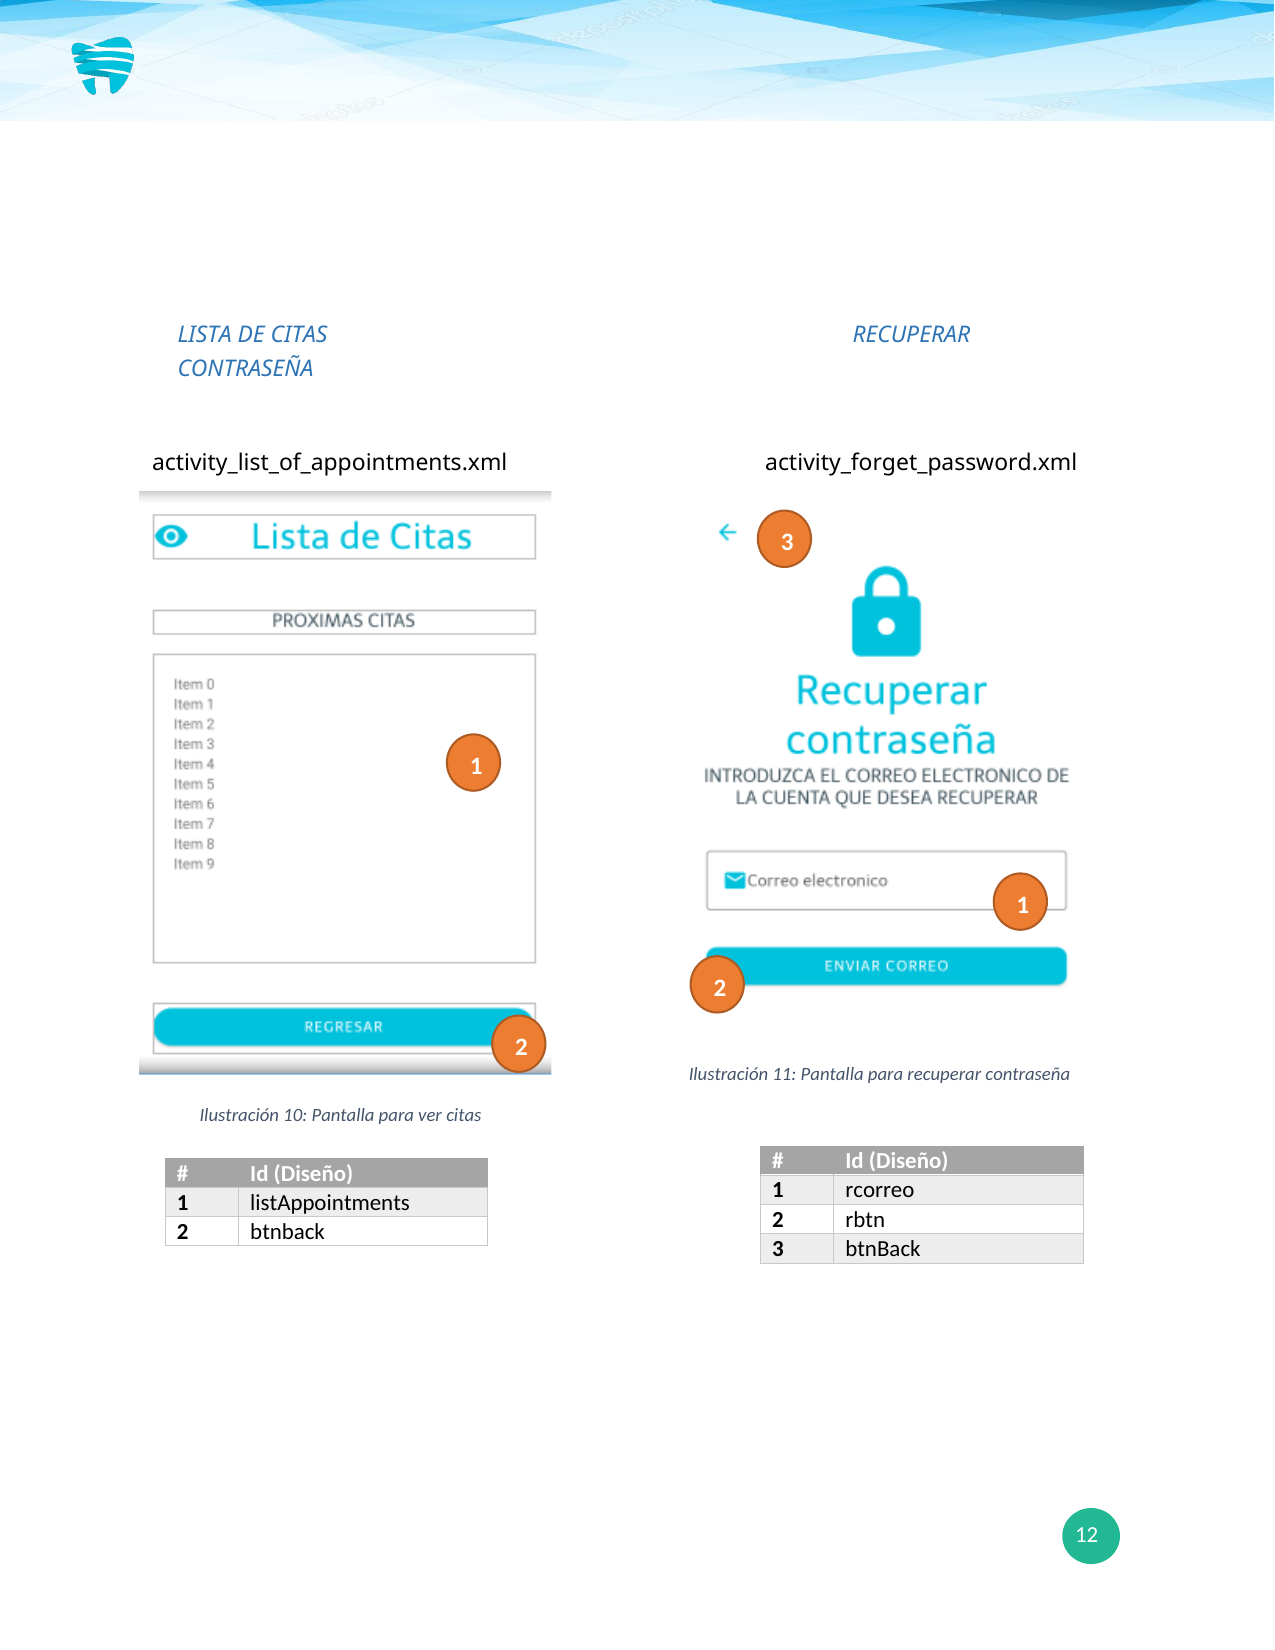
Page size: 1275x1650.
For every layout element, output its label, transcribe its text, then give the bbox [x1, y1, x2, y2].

picture [139, 491, 552, 1136]
table_cell 2 [166, 1217, 238, 1245]
table_cell 3 [761, 1234, 833, 1263]
table_cell 1 [761, 1176, 833, 1204]
table_cell listAppointments [239, 1188, 487, 1216]
table_cell 1 [166, 1188, 238, 1216]
table_cell btnback [239, 1217, 487, 1245]
table_header Id (Diseño) [239, 1159, 487, 1187]
picture [682, 481, 1098, 1058]
picture [0, 0, 1274, 121]
table_header # [761, 1147, 833, 1174]
table_cell rcorreo [834, 1176, 1083, 1204]
table_header Id (Diseño) [834, 1147, 1083, 1174]
table_cell 2 [761, 1205, 833, 1233]
table_header # [166, 1159, 238, 1187]
subtitle LISTA DE CITAS RECUPERAR CONTRASEÑA [177, 318, 1098, 383]
table_cell rbtn [834, 1205, 1083, 1233]
table_cell btnBack [834, 1234, 1083, 1263]
